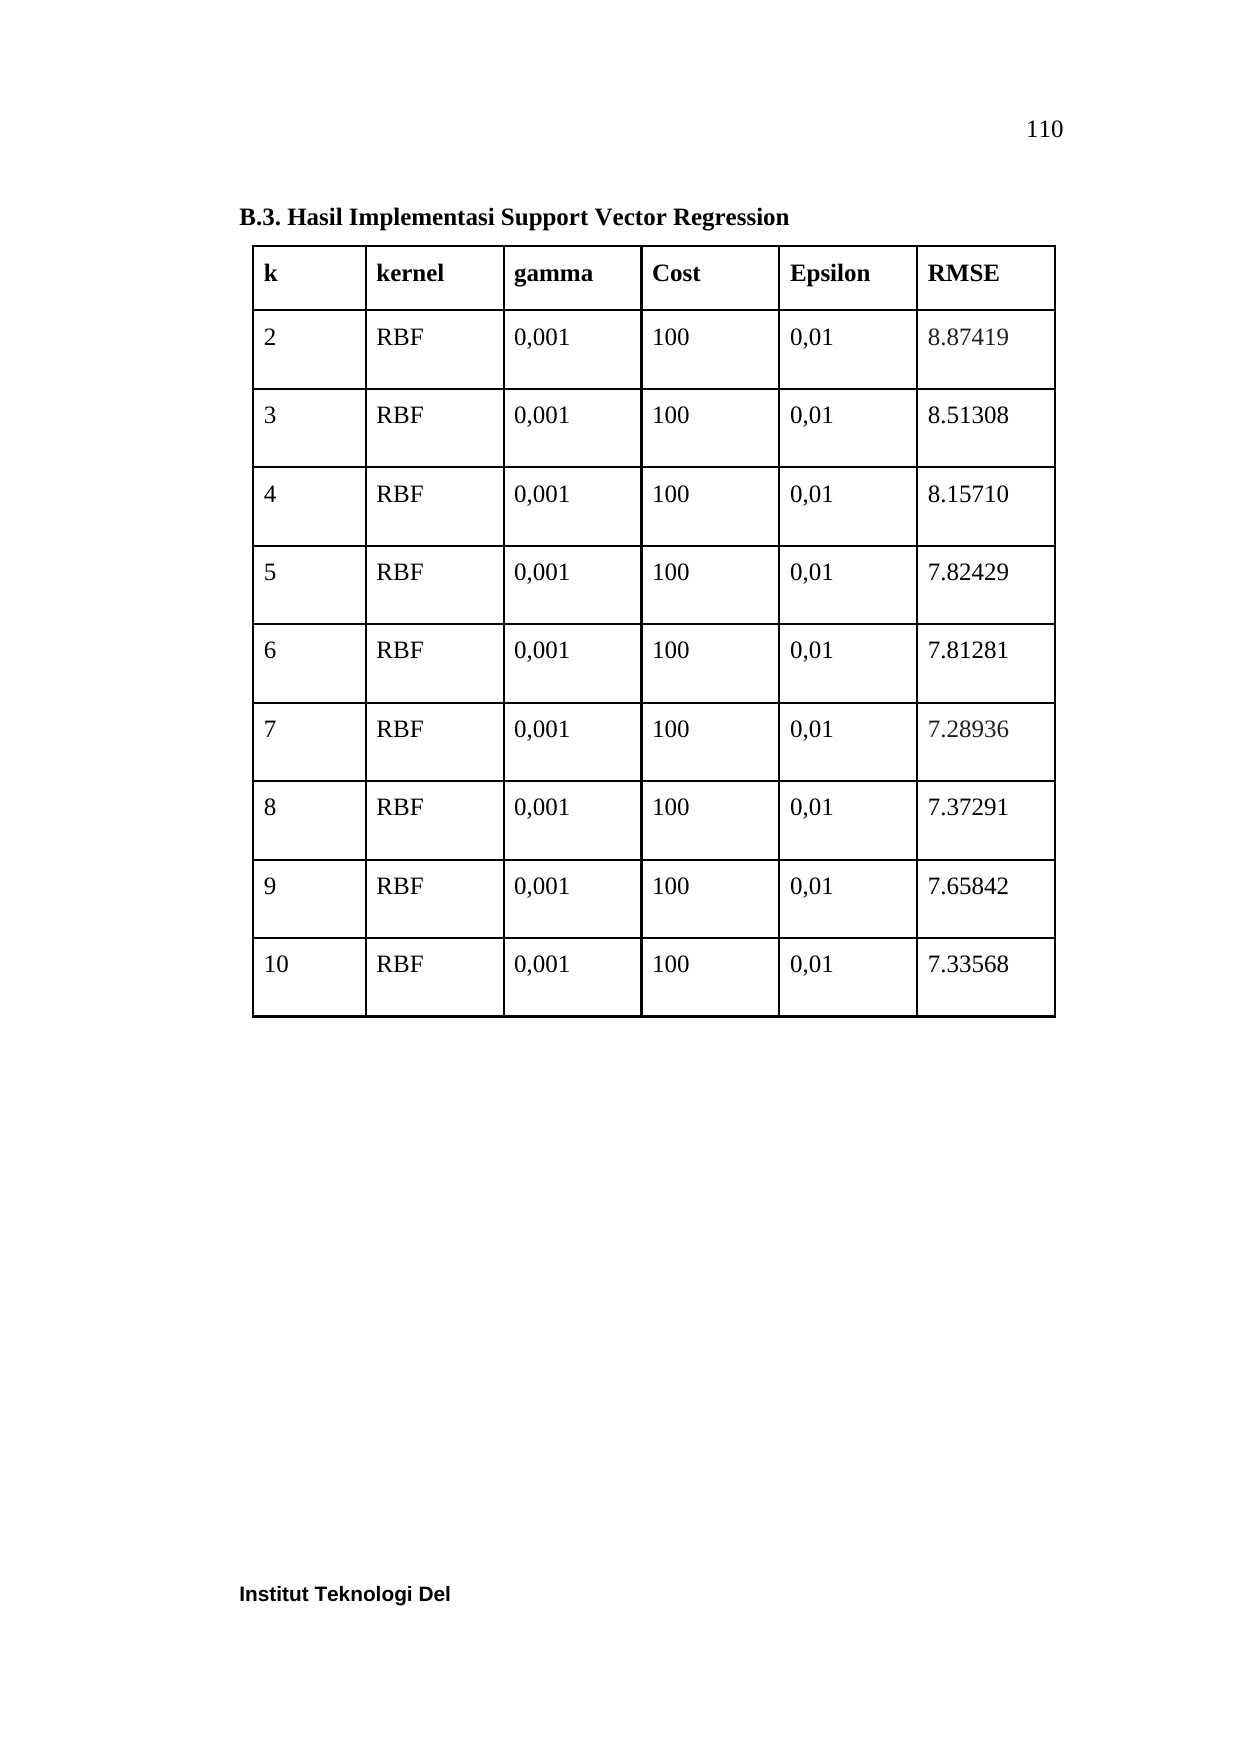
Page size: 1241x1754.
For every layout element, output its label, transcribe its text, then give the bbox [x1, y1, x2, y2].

table_header Epsilon [780, 247, 916, 309]
table_cell 0,01 [780, 547, 916, 623]
table_cell 100 [643, 782, 778, 858]
table_header kernel [367, 247, 503, 309]
table_cell RBF [367, 390, 503, 466]
table_cell 0,01 [780, 704, 916, 780]
table_cell 2 [254, 311, 365, 388]
table_header RMSE [918, 247, 1054, 309]
table_cell 8.87419 [918, 311, 1054, 388]
table_cell RBF [367, 861, 503, 937]
table_cell 7 [254, 704, 365, 780]
table_cell 0,001 [505, 782, 640, 858]
table_header Cost [643, 247, 778, 309]
table_cell RBF [367, 782, 503, 858]
table_cell 7.82429 [918, 547, 1054, 623]
table_cell 0,001 [505, 861, 640, 937]
table_cell 100 [643, 547, 778, 623]
table_cell RBF [367, 468, 503, 545]
table_cell 7.81281 [918, 625, 1054, 702]
table_cell 9 [254, 861, 365, 937]
table_cell 8 [254, 782, 365, 858]
table_cell 0,01 [780, 311, 916, 388]
table_cell RBF [367, 704, 503, 780]
table_cell 0,001 [505, 468, 640, 545]
table_cell 0,001 [505, 625, 640, 702]
table_cell 0,01 [780, 625, 916, 702]
table_cell 0,01 [780, 861, 916, 937]
table_header gamma [505, 247, 640, 309]
table_cell 100 [643, 468, 778, 545]
table_cell 0,001 [505, 939, 640, 1015]
table_cell 7.28936 [918, 704, 1054, 780]
table_cell 7.33568 [918, 939, 1054, 1015]
table_cell 0,001 [505, 547, 640, 623]
table_cell 10 [254, 939, 365, 1015]
table_cell 0,001 [505, 390, 640, 466]
table_cell 100 [643, 625, 778, 702]
table_cell 0,01 [780, 390, 916, 466]
table_cell RBF [367, 625, 503, 702]
text B.3. Hasil Implementasi Support Vector Regression [239, 202, 1063, 231]
table_cell 7.65842 [918, 861, 1054, 937]
table_cell 0,01 [780, 939, 916, 1015]
table_cell RBF [367, 939, 503, 1015]
table_cell 0,01 [780, 468, 916, 545]
table_cell 4 [254, 468, 365, 545]
table_cell RBF [367, 311, 503, 388]
table_cell 100 [643, 311, 778, 388]
table_cell RBF [367, 547, 503, 623]
table_cell 0,001 [505, 704, 640, 780]
table_cell 100 [643, 390, 778, 466]
table_cell 8.15710 [918, 468, 1054, 545]
table_cell 0,01 [780, 782, 916, 858]
table_cell 7.37291 [918, 782, 1054, 858]
table_header k [254, 247, 365, 309]
table_cell 3 [254, 390, 365, 466]
table_cell 0,001 [505, 311, 640, 388]
table_cell 6 [254, 625, 365, 702]
table_cell 100 [643, 861, 778, 937]
table_cell 8.51308 [918, 390, 1054, 466]
table_cell 100 [643, 939, 778, 1015]
table_cell 100 [643, 704, 778, 780]
table_cell 5 [254, 547, 365, 623]
